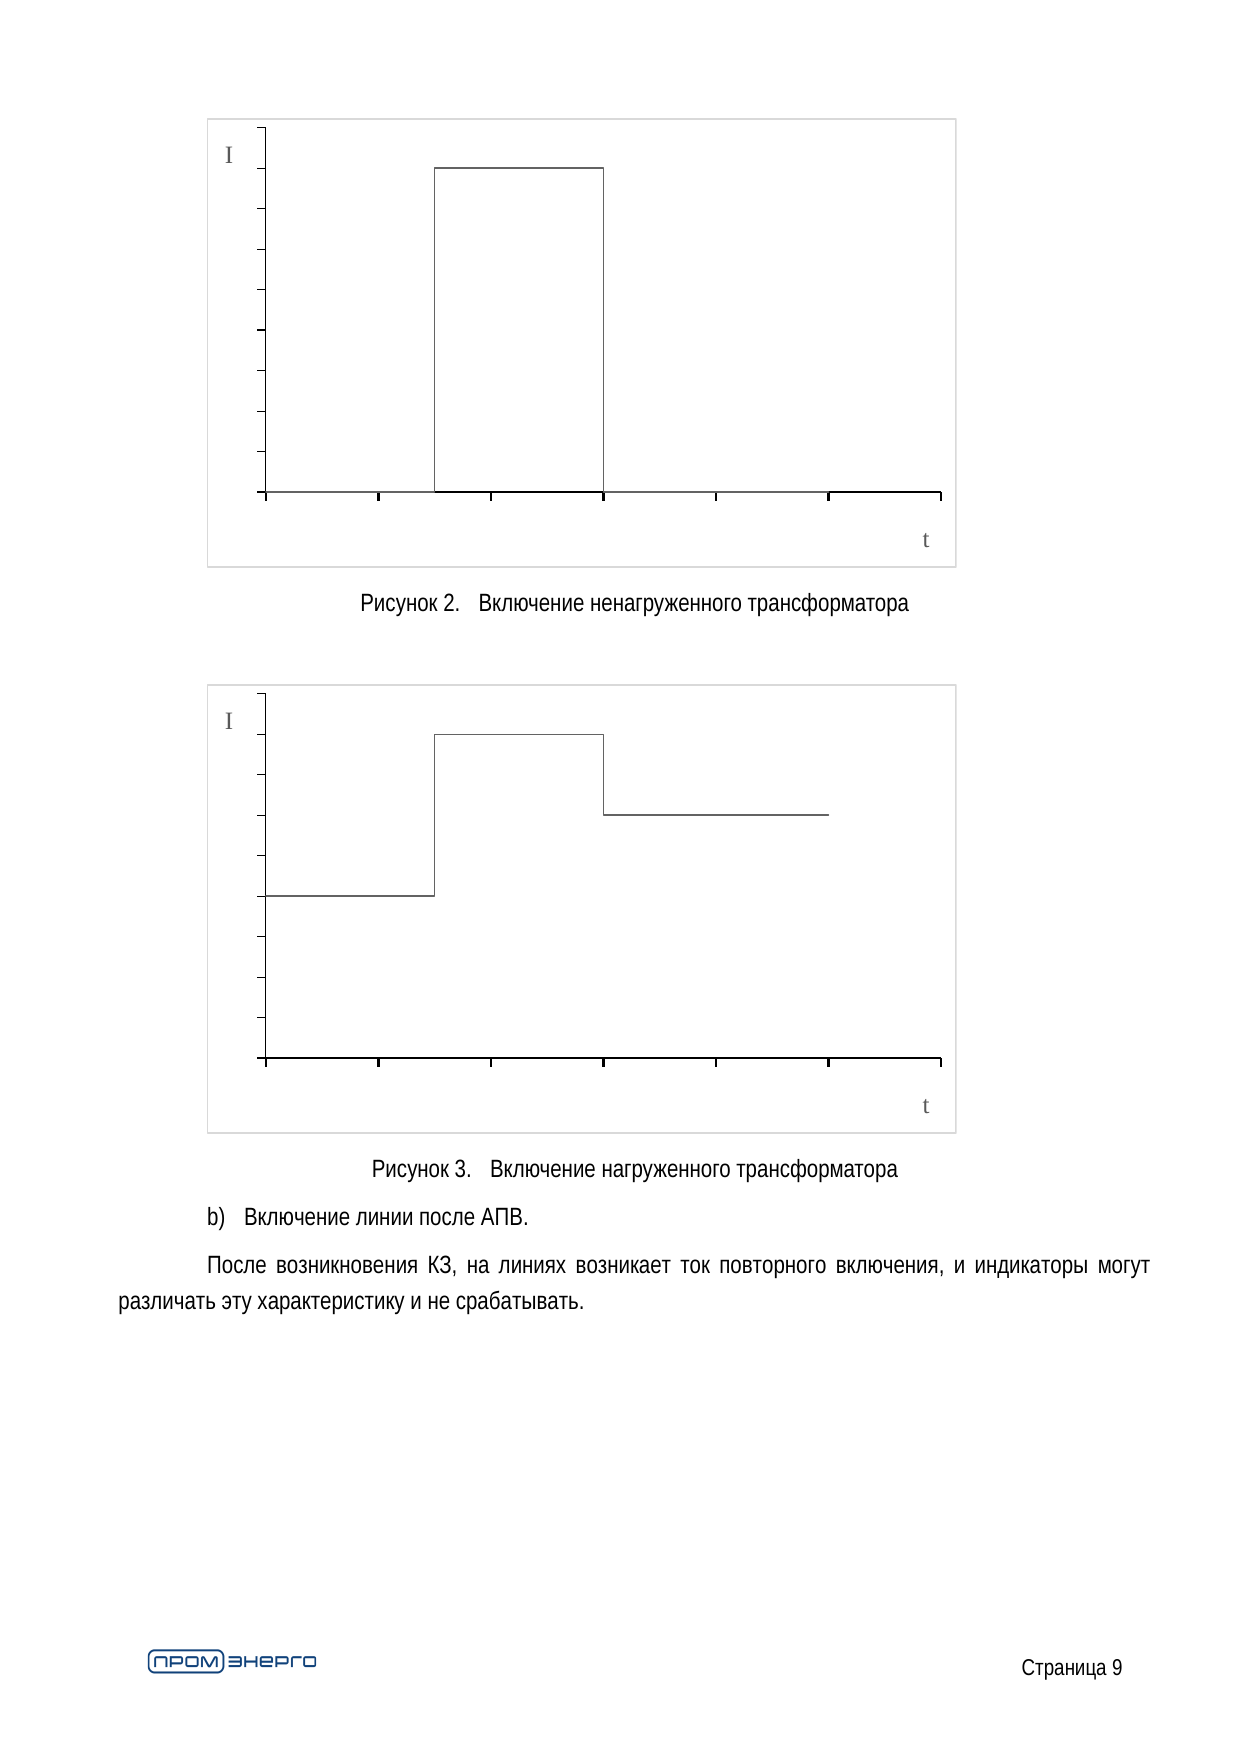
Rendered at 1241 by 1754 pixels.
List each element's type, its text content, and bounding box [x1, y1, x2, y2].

list Включение нагруженного трансформатора [118, 1153, 1152, 1182]
text После возникновения КЗ, на линиях возникает ток повторного включения, и индикаторы могут различать эту характеристику и не срабатывать. [118, 1250, 1152, 1314]
picture [147, 1645, 317, 1676]
list Включение линии после АПВ. [207, 1202, 1152, 1230]
list Включение ненагруженного трансформатора [118, 588, 1152, 616]
